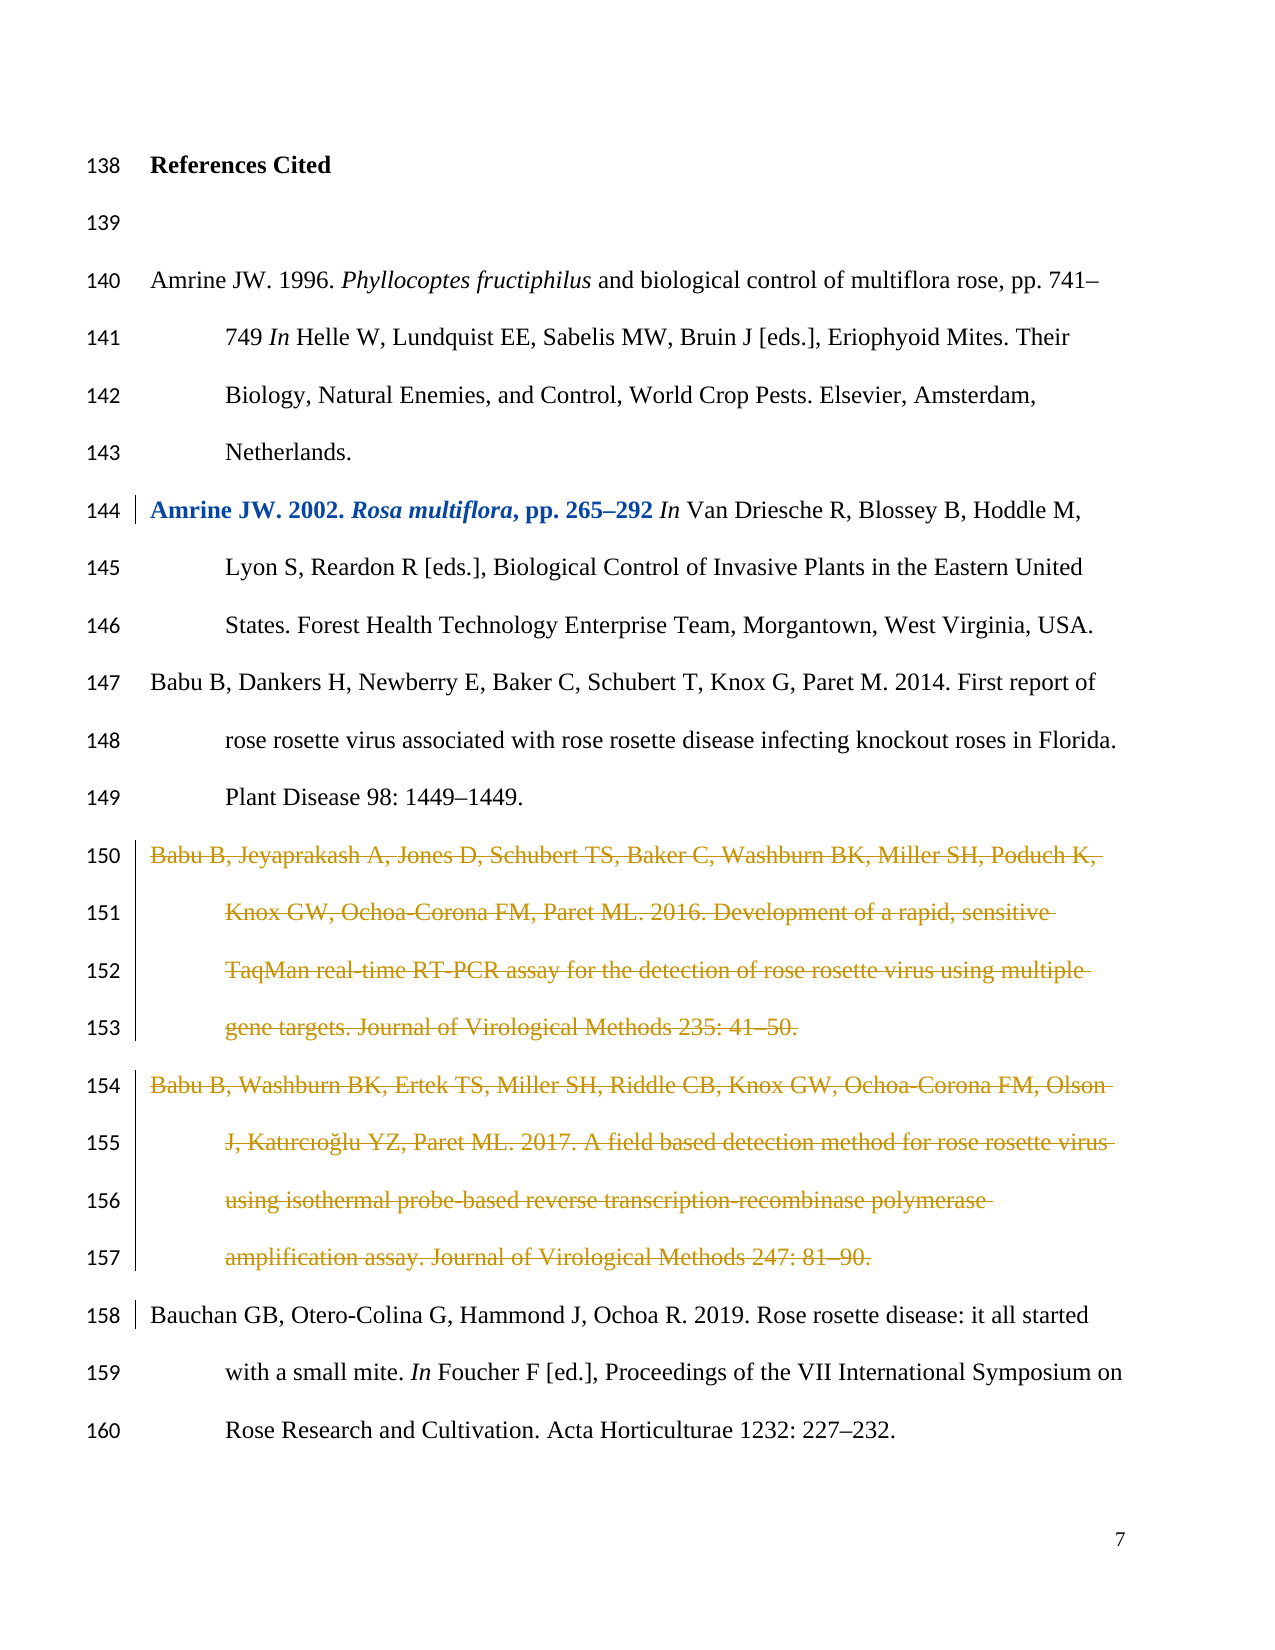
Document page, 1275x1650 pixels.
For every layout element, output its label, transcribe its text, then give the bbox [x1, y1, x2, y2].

text Amrine JW. 1996. Phyllocoptes fructiphilus and biological control of multiflora rose, pp. 741–749 In Helle W, Lundquist EE, Sabelis MW, Bruin J [eds.], Eriophyoid Mites. Their Biology, Natural Enemies, and Control, World Crop Pests. Elsevier, Amsterdam, Netherlands. [150, 265, 1125, 466]
text Babu B, Dankers H, Newberry E, Baker C, Schubert T, Knox G, Paret M. 2014. First report of rose rosette virus associated with rose rosette disease infecting knockout roses in Florida. Plant Disease 98: 1449–1449. [150, 667, 1125, 811]
text References Cited [150, 150, 1125, 179]
text Amrine JW. 2002. Rosa multiflora, pp. 265–292 In Van Driesche R, Blossey B, Hoddle M, Lyon S, Reardon R [eds.], Biological Control of Invasive Plants in the Eastern United States. Forest Health Technology Enterprise Team, Morgantown, West Virginia, USA. [150, 495, 1125, 639]
text Bauchan GB, Otero-Colina G, Hammond J, Ochoa R. 2019. Rose rosette disease: it all started with a small mite. In Foucher F [ed.], Proceedings of the VII International Symposium on Rose Research and Cultivation. Acta Horticulturae 1232: 227–232. [150, 1300, 1125, 1444]
